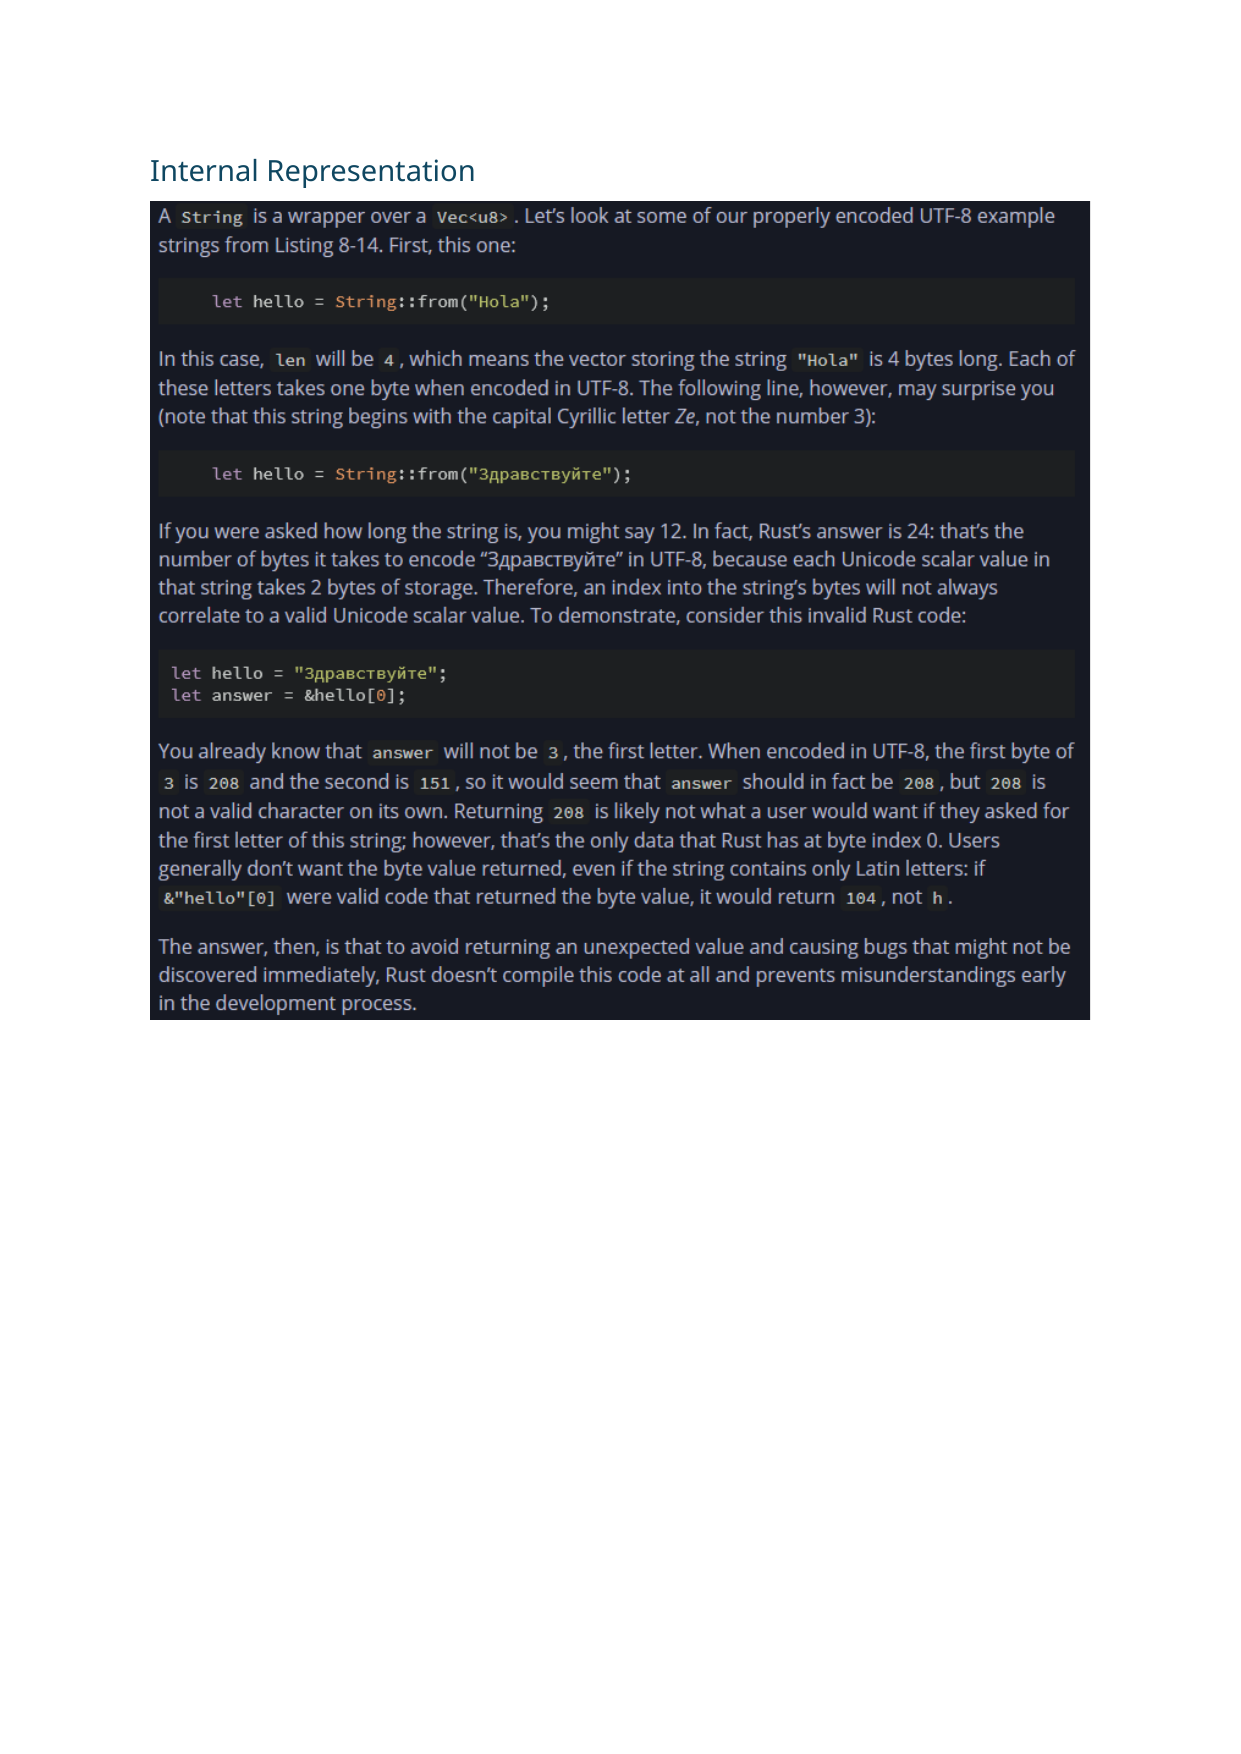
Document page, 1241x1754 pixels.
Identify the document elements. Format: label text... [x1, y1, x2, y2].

picture [150, 201, 1091, 1020]
subtitle Internal Representation [150, 150, 1090, 190]
